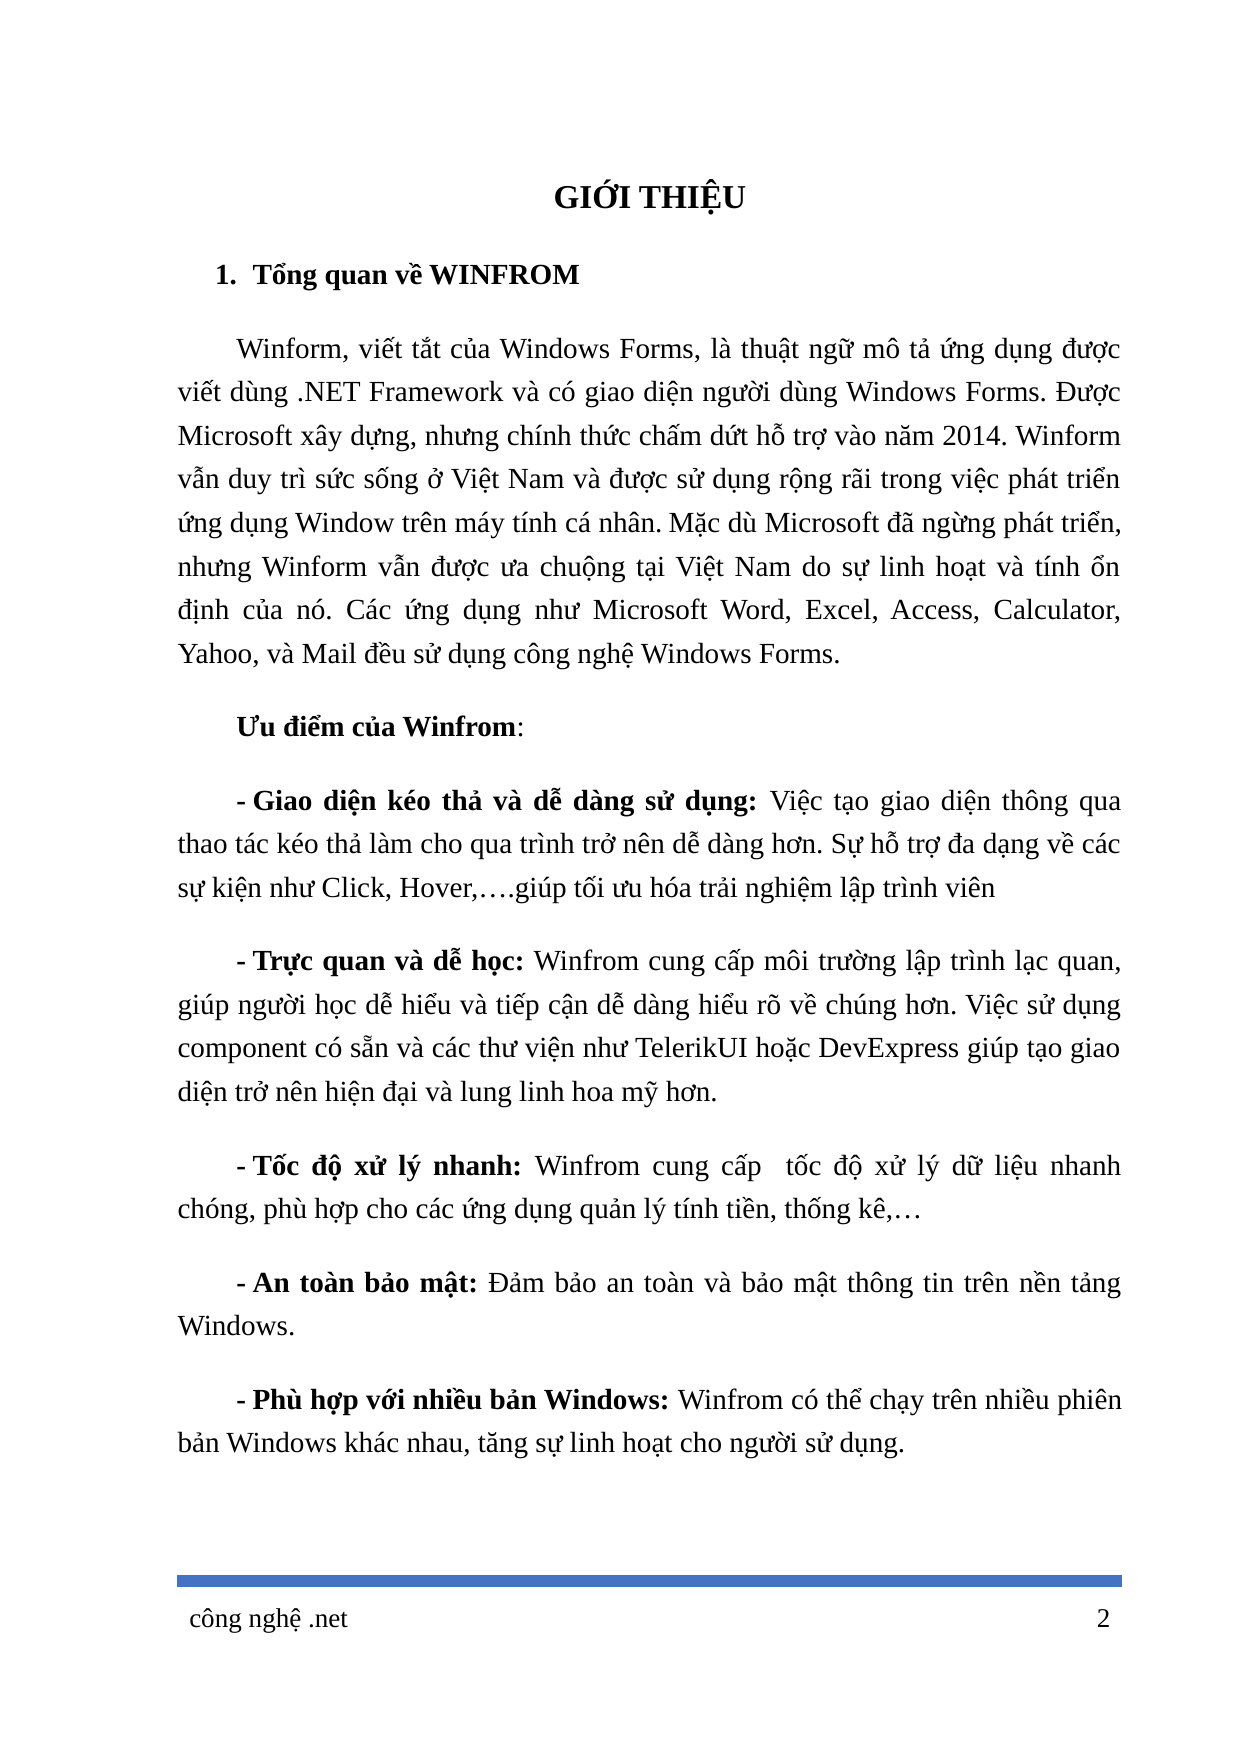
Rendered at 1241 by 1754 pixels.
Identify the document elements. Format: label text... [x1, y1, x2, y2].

list An toàn bảo mật: Đảm bảo an toàn và bảo mật thông tin trên nền tảng Windows. [177, 1265, 1122, 1342]
text Ưu điểm của Winfrom: [177, 709, 1122, 743]
list Giao diện kéo thả và dễ dàng sử dụng: Việc tạo giao diện thông qua thao tác kéo thả làm cho qua trình trở nên dễ dàng hơn. Sự hỗ trợ đa dạng về các sự kiện như Click, Hover,….giúp tối ưu hóa trải nghiệm lập trình viên [177, 783, 1122, 903]
list Tốc độ xử lý nhanh: Winfrom cung cấp tốc độ xử lý dữ liệu nhanh chóng, phù hợp cho các ứng dụng quản lý tính tiền, thống kê,… [177, 1148, 1122, 1225]
list Trực quan và dễ học: Winfrom cung cấp môi trường lập trình lạc quan, giúp người học dễ hiểu và tiếp cận dễ dàng hiểu rõ về chúng hơn. Việc sử dụng component có sẵn và các thư viện như TelerikUI hoặc DevExpress giúp tạo giao diện trở nên hiện đại và lung linh hoa mỹ hơn. [177, 943, 1122, 1108]
text Giới thiệu [177, 178, 1122, 216]
text Tổng quan về WINFROM [215, 257, 1122, 291]
text Winform, viết tắt của Windows Forms, là thuật ngữ mô tả ứng dụng được viết dùng .NET Framework và có giao diện người dùng Windows Forms. Được Microsoft xây dựng, nhưng chính thức chấm dứt hỗ trợ vào năm 2014. Winform vẫn duy trì sức sống ở Việt Nam và được sử dụng rộng rãi trong việc phát triển ứng dụng Window trên máy tính cá nhân. Mặc dù Microsoft đã ngừng phát triển, nhưng Winform vẫn được ưa chuộng tại Việt Nam do sự linh hoạt và tính ổn định của nó. Các ứng dụng như Microsoft Word, Excel, Access, Calculator, Yahoo, và Mail đều sử dụng công nghệ Windows Forms. [177, 331, 1122, 669]
list Phù hợp với nhiều bản Windows: Winfrom có thể chạy trên nhiều phiên bản Windows khác nhau, tăng sự linh hoạt cho người sử dụng. [177, 1382, 1122, 1459]
